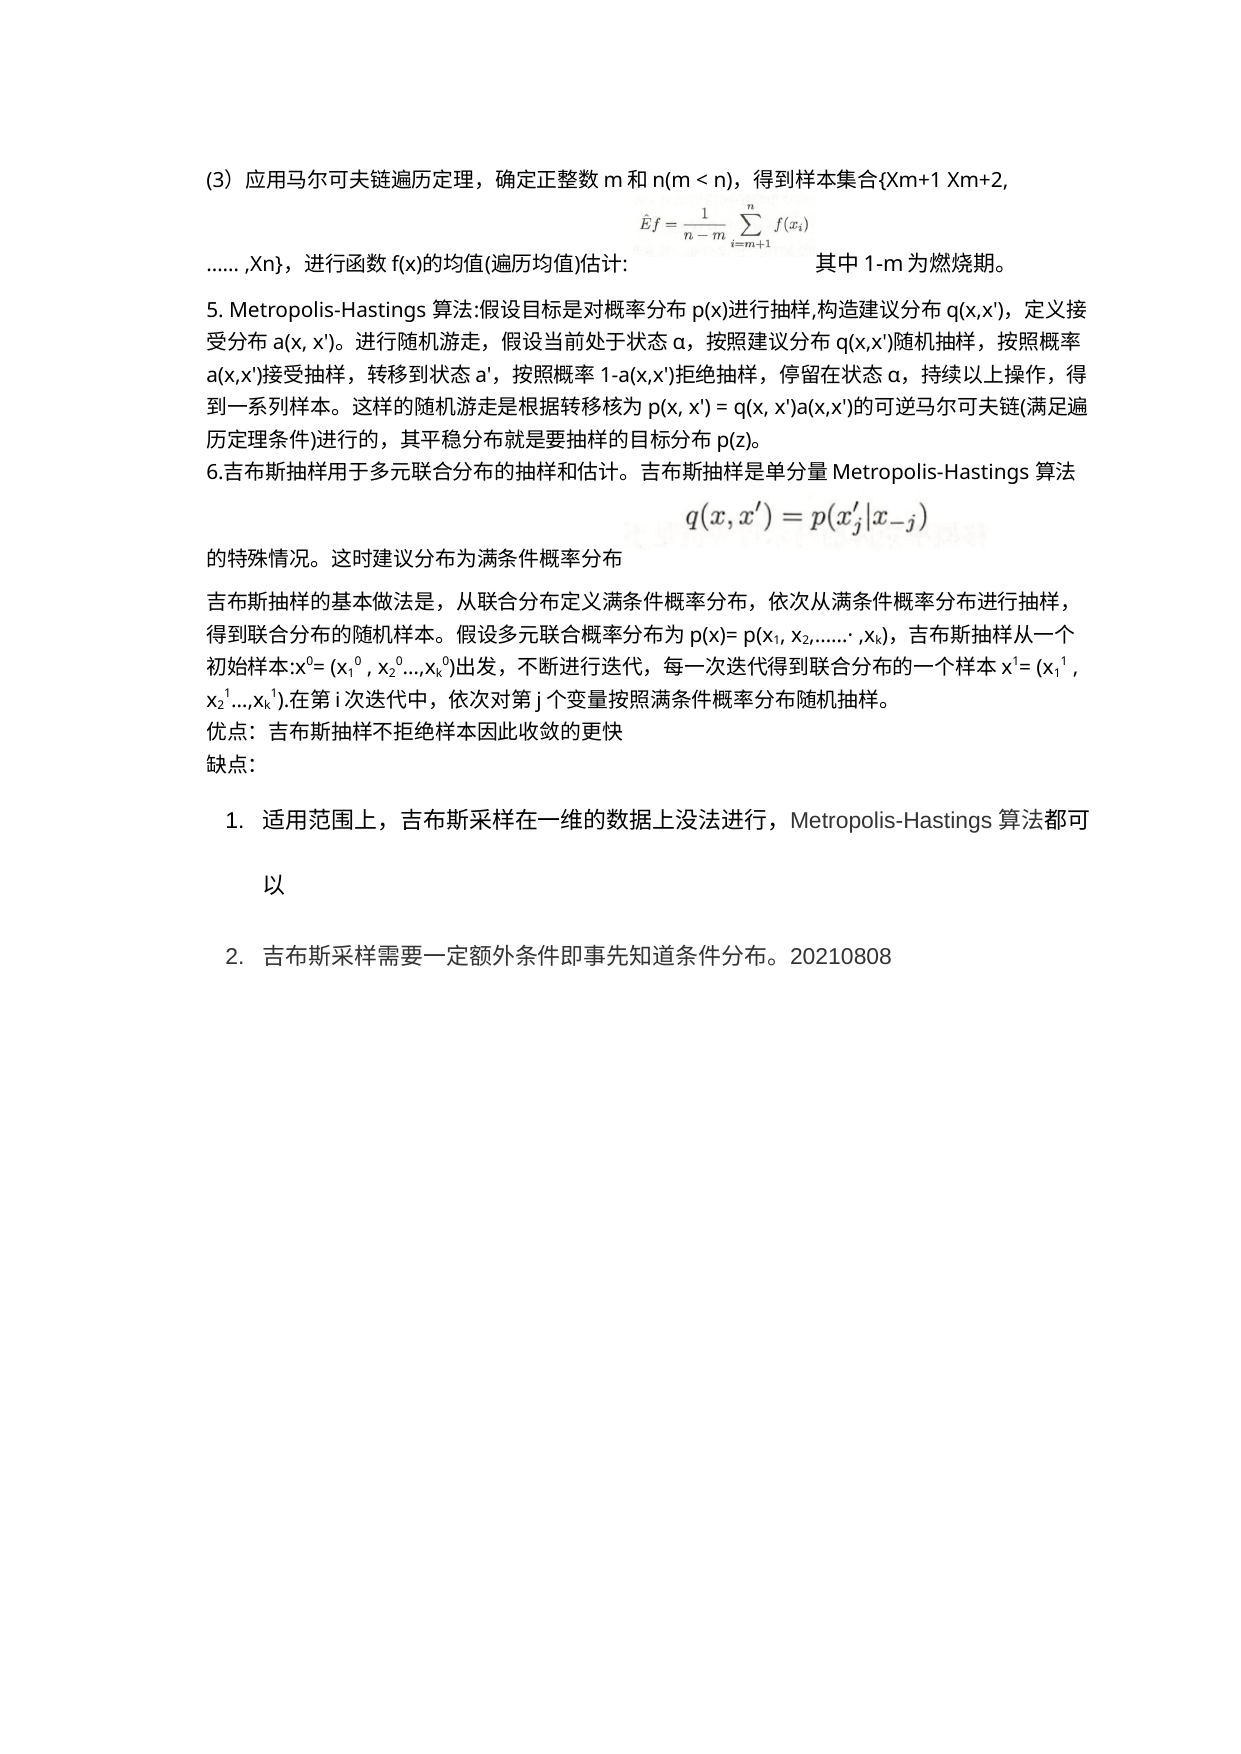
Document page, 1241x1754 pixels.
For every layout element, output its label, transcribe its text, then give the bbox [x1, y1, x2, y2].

list 5. Metropolis-Hastings 算法:假设目标是对概率分布p(x)进行抽样,构造建议分布q(x,x')，定义接受分布a(x, x')。进行随机游走，假设当前处于状态α，按照建议分布 q(x,x')随机抽样，按照概率a(x,x')接受抽样，转移到状态a'，按照概率1-a(x,x')拒绝抽样，停留在状态α，持续以上操作，得到一系列样本。这样的随机游走是根据转移核为p(x, x') = q(x, x')a(x,x')的可逆马尔可夫链(满足遍历定理条件)进行的，其平稳分布就是要抽样的目标分布p(z)。 [206, 292, 1092, 454]
list 适用范围上，吉布斯采样在一维的数据上没法进行，Metropolis-Hastings 算法都可以 [225, 786, 1092, 916]
list 6.吉布斯抽样用于多元联合分布的抽样和估计。吉布斯抽样是单分量Metropolis-Hastings 算法的特殊情况。这时建议分布为满条件概率分布 [206, 454, 1092, 584]
list (3）应用马尔可夫链遍历定理，确定正整数m和n(m < n)，得到样本集合{Xm+1 Xm+2,…… ,Xn}，进行函数f(x)的均值(遍历均值)估计: 其中1-m为燃烧期。 [206, 162, 1092, 292]
list 缺点： [206, 747, 1092, 779]
list 吉布斯采样需要一定额外条件即事先知道条件分布。20210808 [225, 922, 1092, 987]
picture [622, 487, 989, 555]
picture [633, 194, 816, 257]
list 吉布斯抽样的基本做法是，从联合分布定义满条件概率分布，依次从满条件概率分布进行抽样，得到联合分布的随机样本。假设多元联合概率分布为p(x)= p(x1, x2,……· ,xk)，吉布斯抽样从一个初始样本:x0= (x10 , x20…,xk0)出发，不断进行迭代，每一次迭代得到联合分布的一个样本x1= (x11 , x21…,xk1).在第i次迭代中，依次对第j个变量按照满条件概率分布随机抽样。 [206, 584, 1092, 714]
list 优点：吉布斯抽样不拒绝样本因此收敛的更快 [206, 714, 1092, 747]
